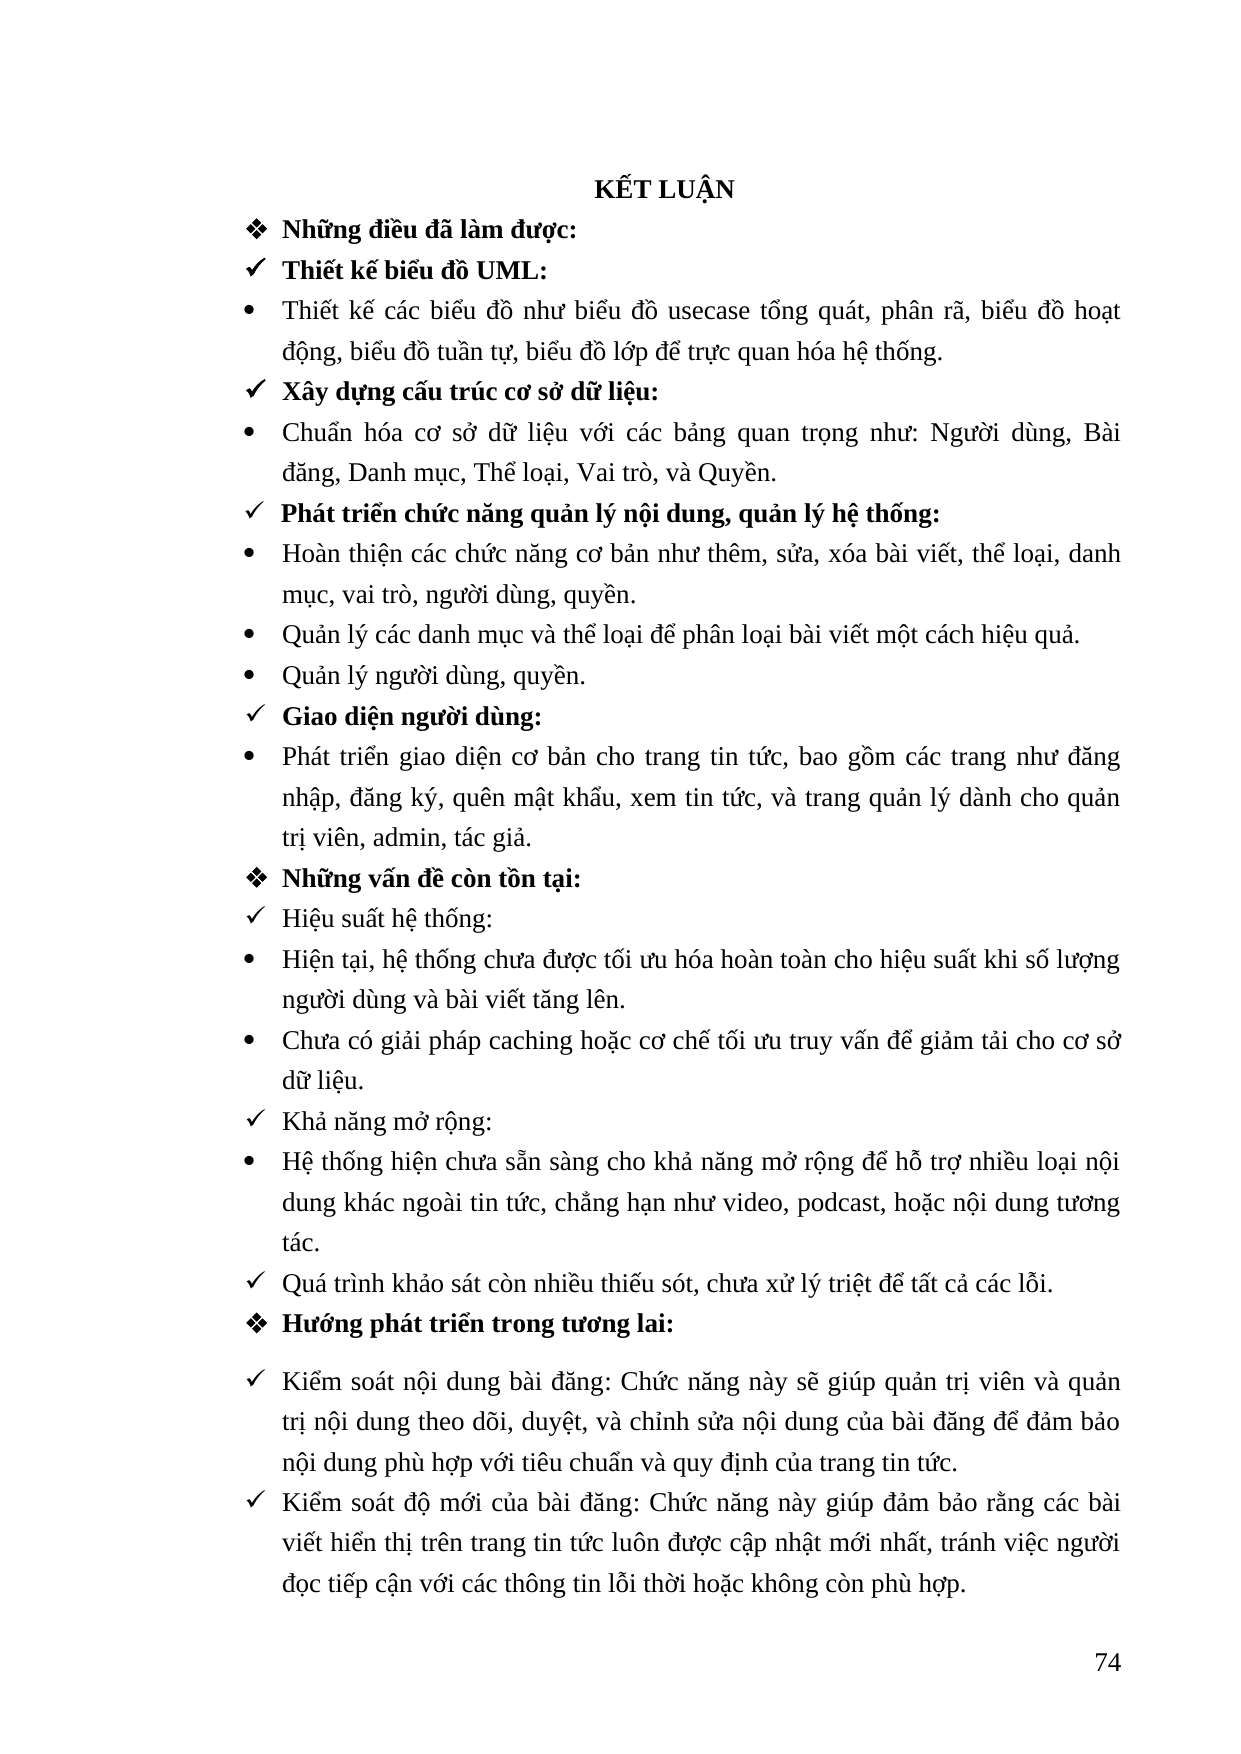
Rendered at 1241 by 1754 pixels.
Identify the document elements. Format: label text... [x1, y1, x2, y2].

list Hệ thống hiện chưa sẵn sàng cho khả năng mở rộng để hỗ trợ nhiều loại nội dung khác ngoài tin tức, chẳng hạn như video, podcast, hoặc nội dung tương tác. [244, 1145, 1122, 1257]
list Thiết kế các biểu đồ như biểu đồ usecase tổng quát, phân rã, biểu đồ hoạt động, biểu đồ tuần tự, biểu đồ lớp để trực quan hóa hệ thống. [244, 294, 1122, 366]
list Hiệu suất hệ thống: [244, 902, 1122, 933]
list Những điều đã làm được: [244, 213, 1122, 244]
list Chuẩn hóa cơ sở dữ liệu với các bảng quan trọng như: Người dùng, Bài đăng, Danh mục, Thể loại, Vai trò, và Quyền. [244, 416, 1122, 488]
list Những vấn đề còn tồn tại: [244, 862, 1122, 893]
list Giao diện người dùng: [244, 700, 1122, 731]
list Phát triển giao diện cơ bản cho trang tin tức, bao gồm các trang như đăng nhập, đăng ký, quên mật khẩu, xem tin tức, và trang quản lý dành cho quản trị viên, admin, tác giả. [244, 740, 1122, 852]
subtitle KẾT LUẬN [207, 173, 1122, 204]
list Chưa có giải pháp caching hoặc cơ chế tối ưu truy vấn để giảm tải cho cơ sở dữ liệu. [244, 1024, 1122, 1096]
list Quản lý người dùng, quyền. [244, 659, 1122, 690]
list Quản lý các danh mục và thể loại để phân loại bài viết một cách hiệu quả. [244, 618, 1122, 650]
list Quá trình khảo sát còn nhiều thiếu sót, chưa xử lý triệt để tất cả các lỗi. [244, 1267, 1122, 1298]
list Hiện tại, hệ thống chưa được tối ưu hóa hoàn toàn cho hiệu suất khi số lượng người dùng và bài viết tăng lên. [244, 943, 1122, 1014]
list Khả năng mở rộng: [244, 1105, 1122, 1136]
list Phát triển chức năng quản lý nội dung, quản lý hệ thống: [243, 497, 1122, 528]
list Thiết kế biểu đồ UML: [244, 254, 1122, 285]
list Xây dựng cấu trúc cơ sở dữ liệu: [244, 375, 1122, 407]
list Kiểm soát nội dung bài đăng: Chức năng này sẽ giúp quản trị viên và quản trị nội dung theo dõi, duyệt, và chỉnh sửa nội dung của bài đăng để đảm bảo nội dung phù hợp với tiêu chuẩn và quy định của trang tin tức. [244, 1365, 1122, 1477]
list Hướng phát triển trong tương lai: [244, 1307, 1122, 1339]
list Hoàn thiện các chức năng cơ bản như thêm, sửa, xóa bài viết, thể loại, danh mục, vai trò, người dùng, quyền. [244, 537, 1122, 609]
list Kiểm soát độ mới của bài đăng: Chức năng này giúp đảm bảo rằng các bài viết hiển thị trên trang tin tức luôn được cập nhật mới nhất, tránh việc người đọc tiếp cận với các thông tin lỗi thời hoặc không còn phù hợp. [244, 1486, 1122, 1598]
